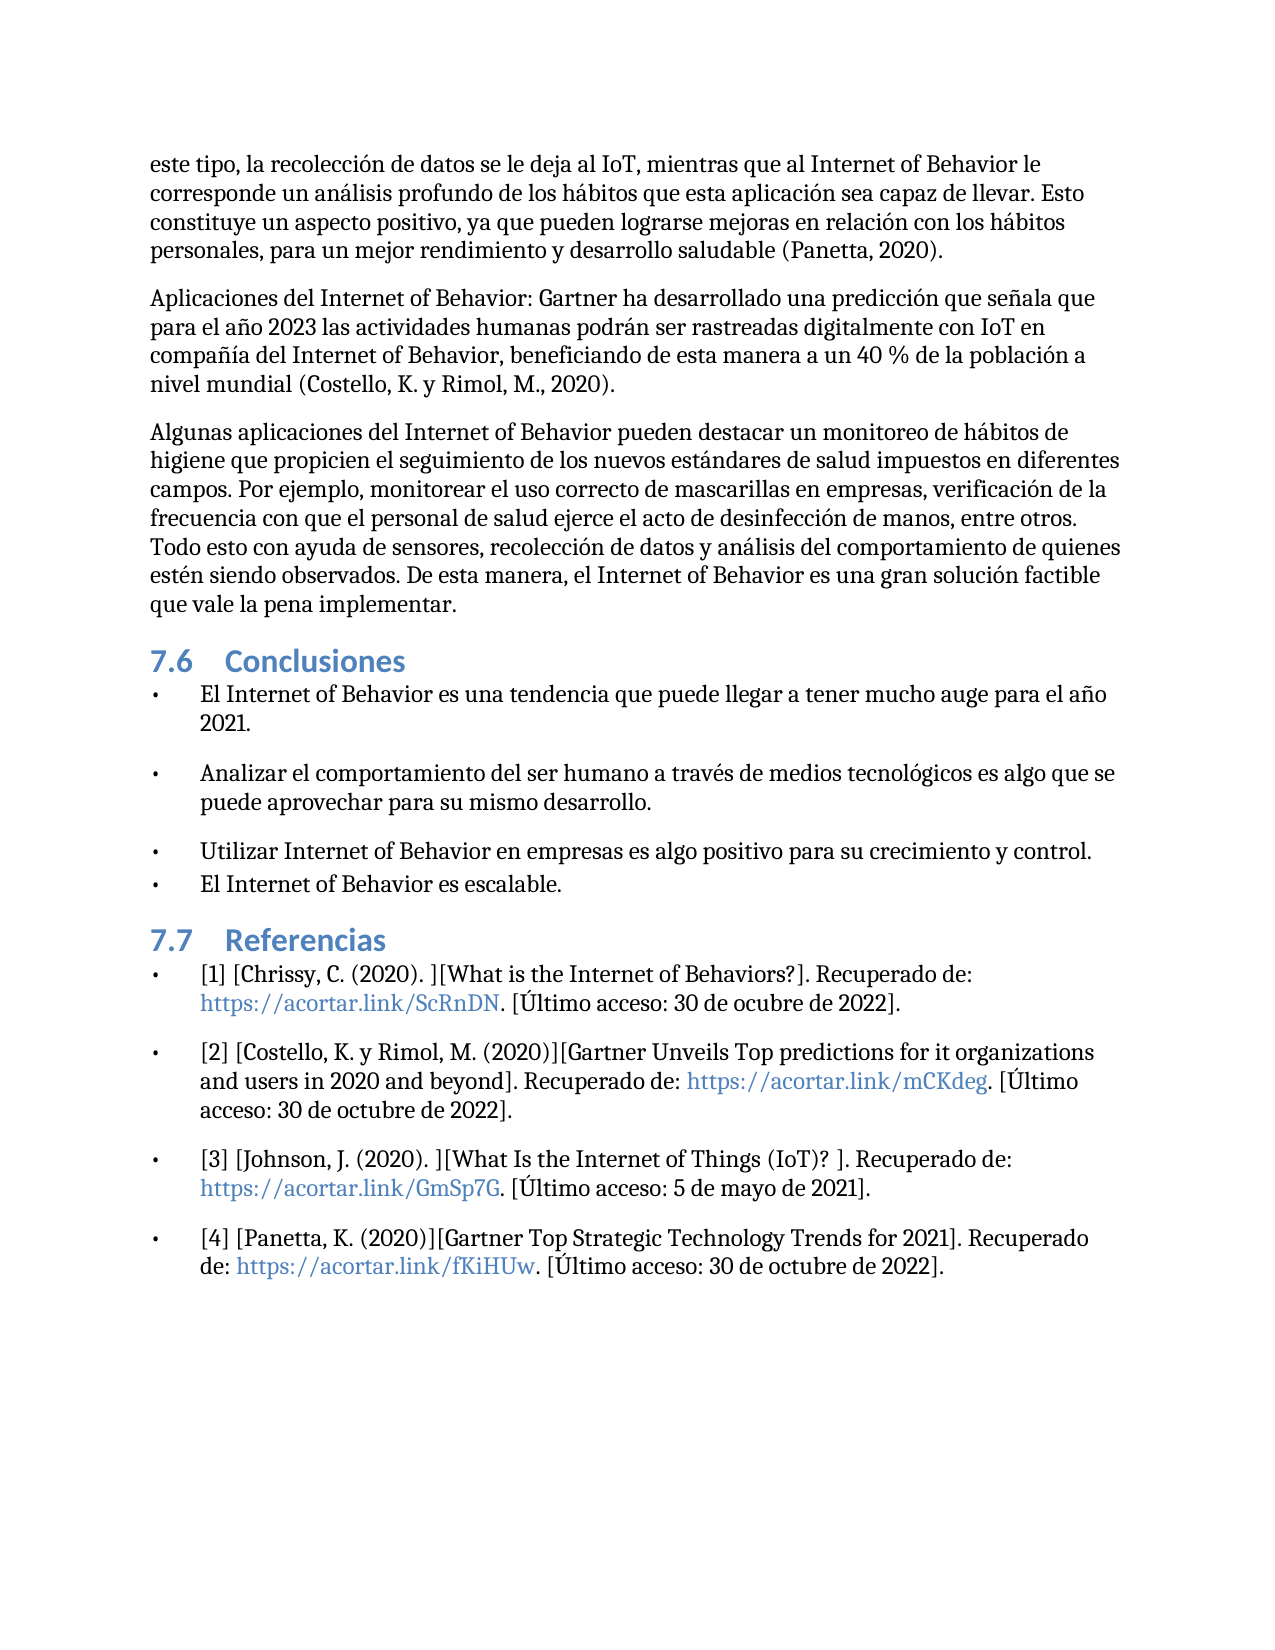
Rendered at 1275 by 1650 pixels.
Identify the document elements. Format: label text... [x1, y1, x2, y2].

list [1] [Chrissy, C. (2020). ][What is the Internet of Behaviors?]. Recuperado de: https://acortar.link/ScRnDN. [Último acceso: 30 de ocubre de 2022]. [150, 960, 1125, 1017]
list Analizar el comportamiento del ser humano a través de medios tecnológicos es algo que se puede aprovechar para su mismo desarrollo. [150, 759, 1125, 816]
text Aplicaciones del Internet of Behavior: Gartner ha desarrollado una predicción que señala que para el año 2023 las actividades humanas podrán ser rastreadas digitalmente con IoT en compañía del Internet of Behavior, beneficiando de esta manera a un 40 % de la población a nivel mundial (Costello, K. y Rimol, M., 2020). [150, 284, 1125, 399]
list Utilizar Internet of Behavior en empresas es algo positivo para su crecimiento y control. [150, 837, 1125, 866]
list [3] [Johnson, J. (2020). ][What Is the Internet of Things (IoT)? ]. Recuperado de: https://acortar.link/GmSp7G. [Último acceso: 5 de mayo de 2021]. [150, 1145, 1125, 1203]
list El Internet of Behavior es escalable. [150, 869, 1125, 898]
subtitle 7.6 Conclusiones [150, 639, 1125, 680]
list [2] [Costello, K. y Rimol, M. (2020)][Gartner Unveils Top predictions for it organizations and users in 2020 and beyond]. Recuperado de: https://acortar.link/mCKdeg. [Último acceso: 30 de octubre de 2022]. [150, 1038, 1125, 1124]
subtitle 7.7 Referencias [150, 919, 1125, 960]
list El Internet of Behavior es una tendencia que puede llegar a tener mucho auge para el año 2021. [150, 680, 1125, 738]
list [4] [Panetta, K. (2020)][Gartner Top Strategic Technology Trends for 2021]. Recuperado de: https://acortar.link/fKiHUw. [Último acceso: 30 de octubre de 2022]. [150, 1223, 1125, 1281]
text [150, 150, 1125, 265]
text Algunas aplicaciones del Internet of Behavior pueden destacar un monitoreo de hábitos de higiene que propicien el seguimiento de los nuevos estándares de salud impuestos en diferentes campos. Por ejemplo, monitorear el uso correcto de mascarillas en empresas, verificación de la frecuencia con que el personal de salud ejerce el acto de desinfección de manos, entre otros. Todo esto con ayuda de sensores, recolección de datos y análisis del comportamiento de quienes estén siendo observados. De esta manera, el Internet of Behavior es una gran solución factible que vale la pena implementar. [150, 417, 1125, 619]
